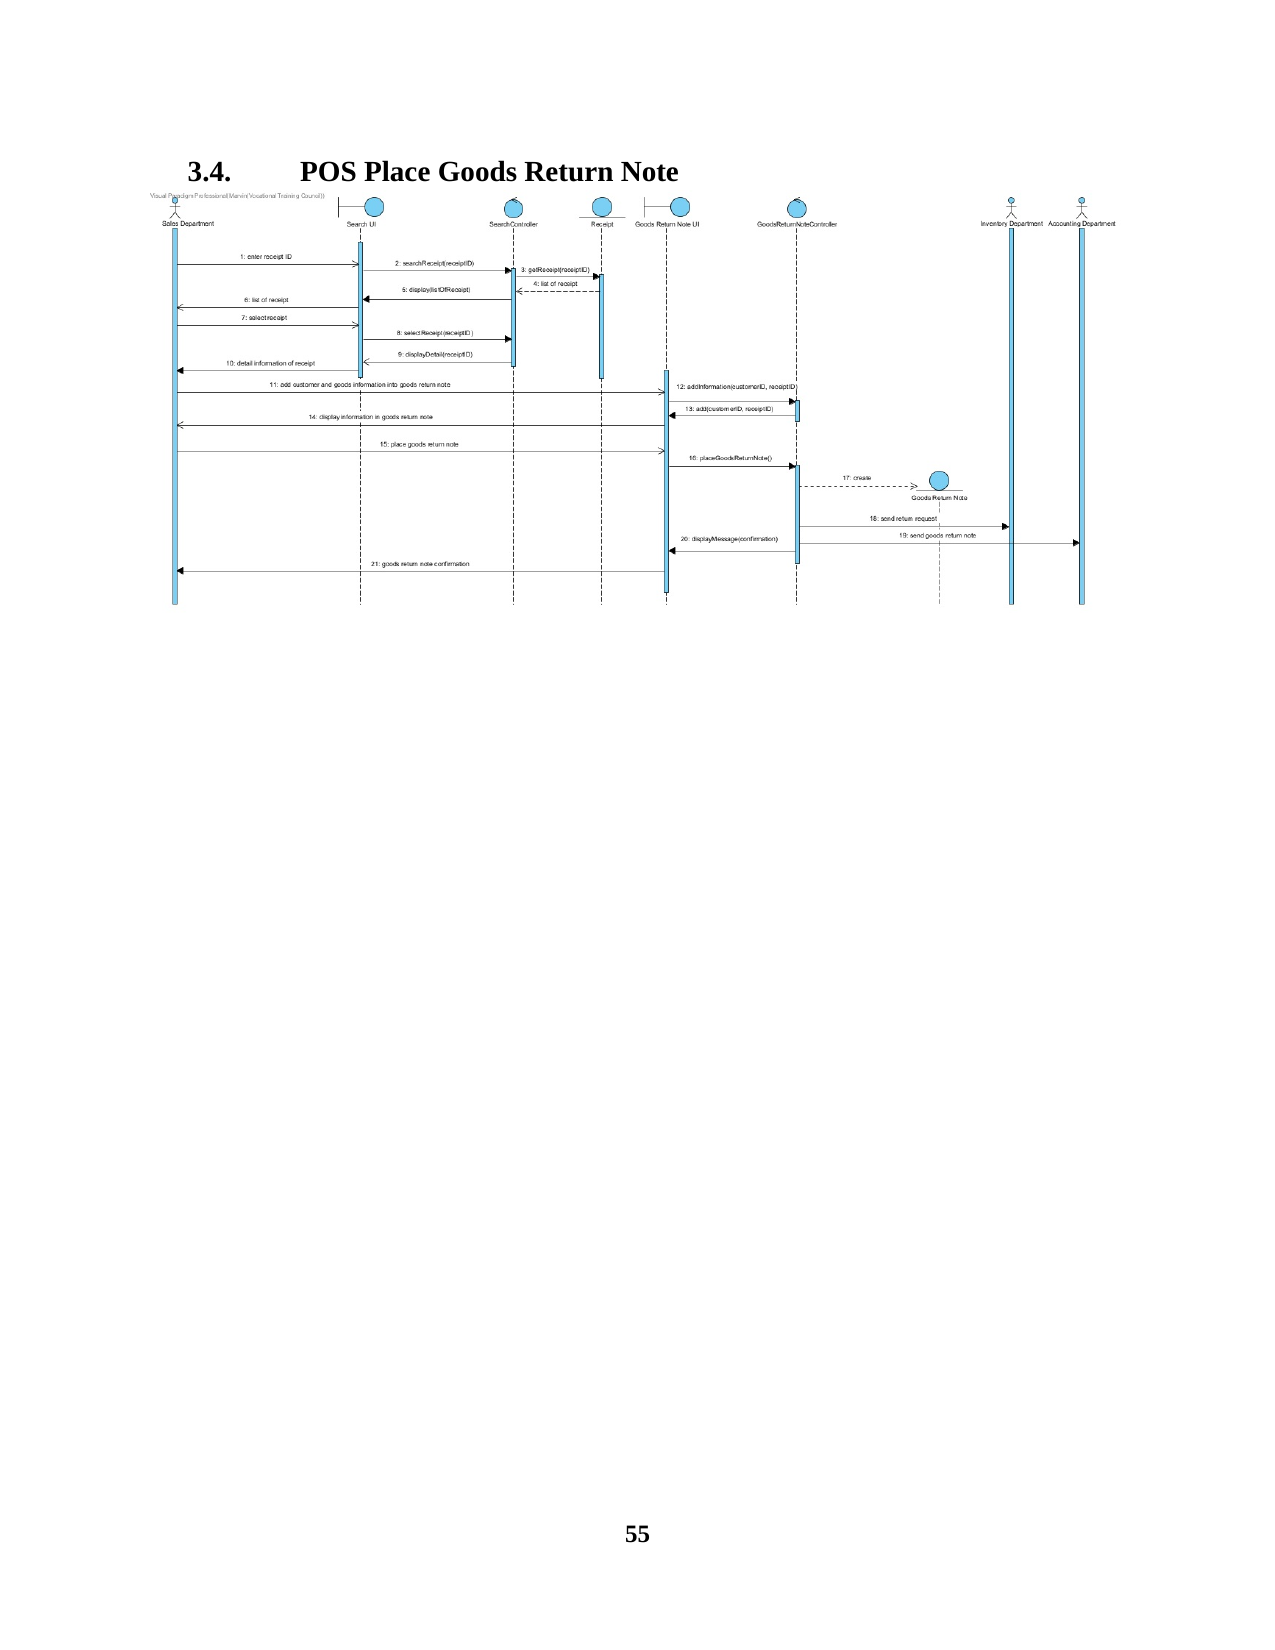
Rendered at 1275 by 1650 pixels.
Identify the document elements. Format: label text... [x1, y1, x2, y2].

subtitle POS Place Goods Return Note [187, 154, 1125, 188]
picture [150, 190, 1125, 613]
